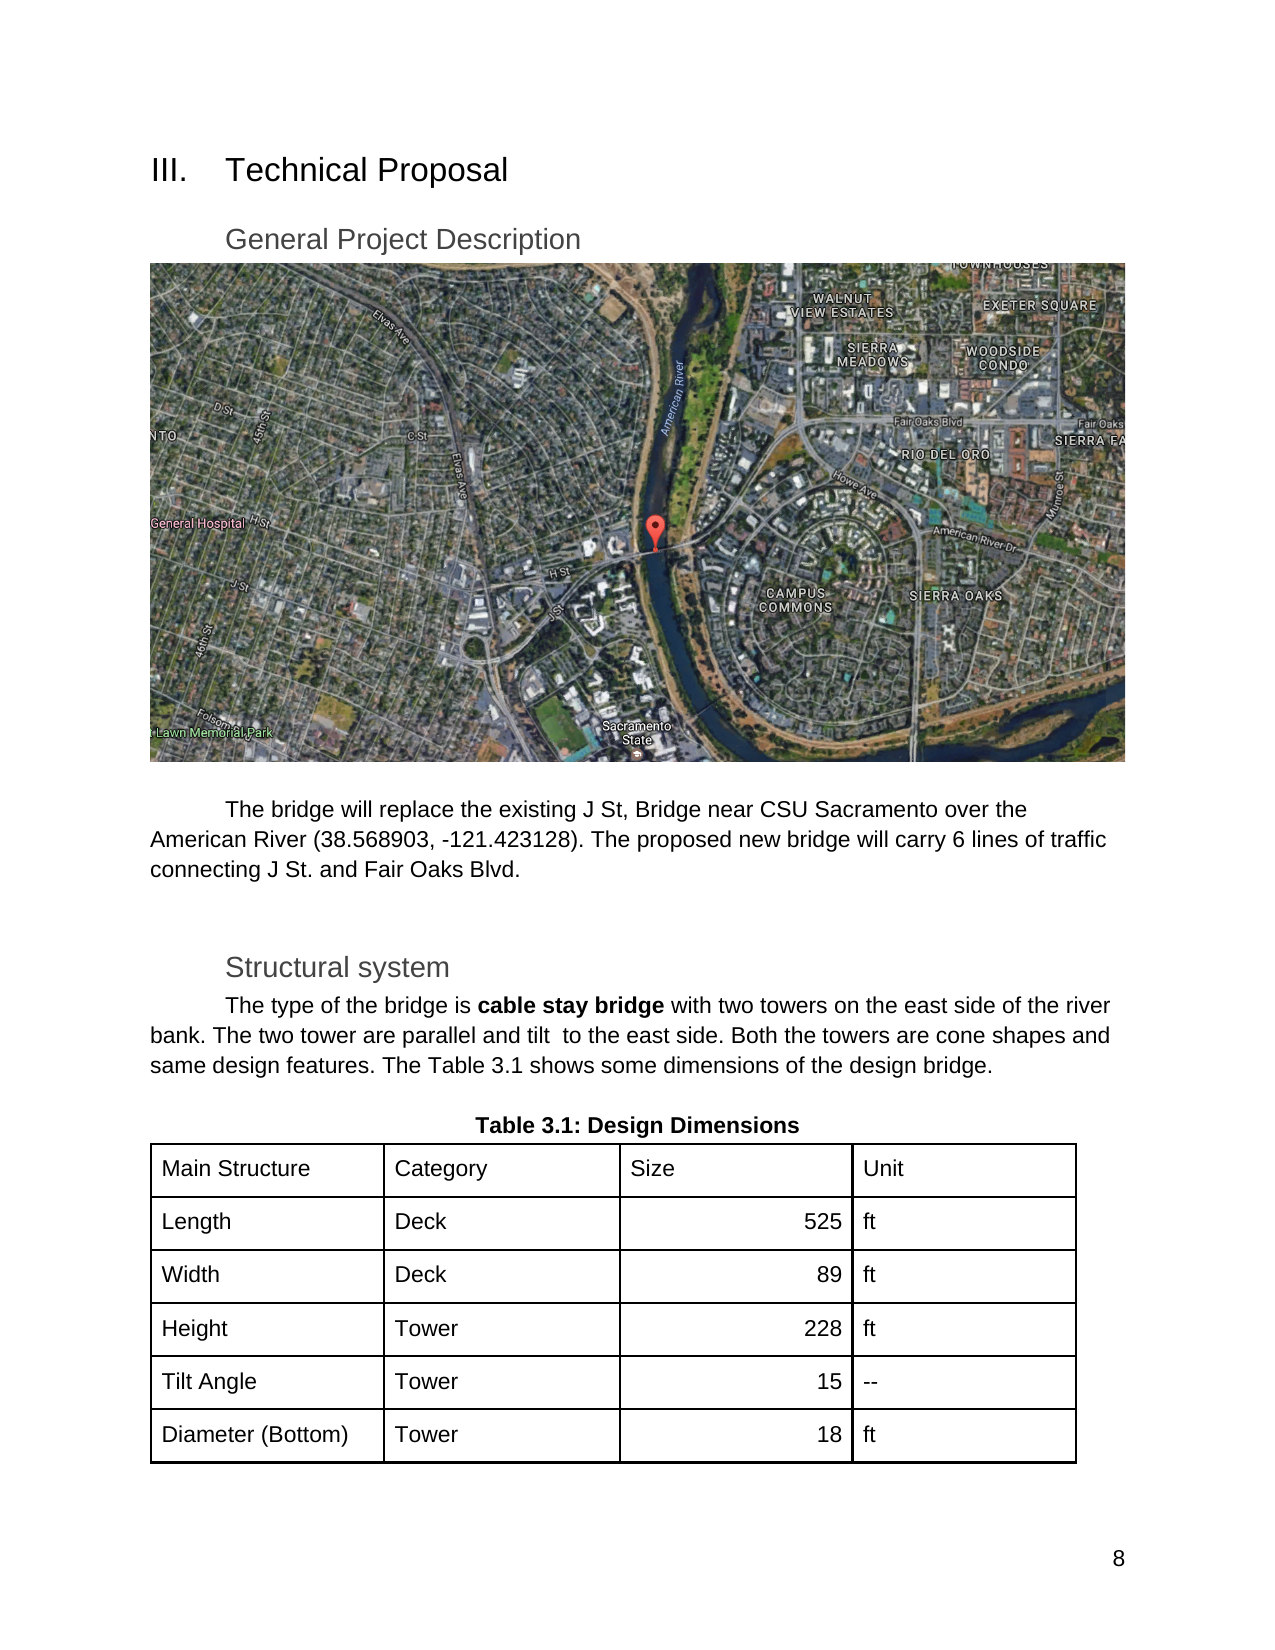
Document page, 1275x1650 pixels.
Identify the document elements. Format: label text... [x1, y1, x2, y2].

table_cell Tower [385, 1304, 619, 1355]
table_cell -- [854, 1357, 1075, 1408]
table_cell Length [152, 1198, 383, 1249]
table_cell 525 [621, 1198, 851, 1249]
table_header Unit [854, 1145, 1075, 1196]
subtitle Technical Proposal [187, 150, 1125, 188]
table_cell Tower [385, 1357, 619, 1408]
table_cell Diameter (Bottom) [152, 1410, 383, 1461]
table_header Category [385, 1145, 619, 1196]
table_cell Height [152, 1304, 383, 1355]
table_cell 18 [621, 1410, 851, 1461]
table_cell Tilt Angle [152, 1357, 383, 1408]
table_cell Deck [385, 1198, 619, 1249]
table_cell ft [854, 1251, 1075, 1302]
table_cell Deck [385, 1251, 619, 1302]
table_cell ft [854, 1198, 1075, 1249]
table_cell ft [854, 1304, 1075, 1355]
subtitle Structural system [150, 950, 1125, 983]
subtitle General Project Description [150, 222, 1125, 255]
table_cell Tower [385, 1410, 619, 1461]
text The type of the bridge is cable stay bridge with two towers on the east side of the river bank. The two tower are parallel and tilt to the east side. Both the towers are cone shapes and same design features. The Table 3.1 shows some dimensions of the design bridge. [150, 992, 1125, 1078]
table_cell ft [854, 1410, 1075, 1461]
text Table 3.1: Design Dimensions [150, 1112, 1125, 1139]
table_cell Width [152, 1251, 383, 1302]
table_cell 228 [621, 1304, 851, 1355]
text The bridge will replace the existing J St, Bridge near CSU Sacramento over the American River (38.568903, -121.423128). The proposed new bridge will carry 6 lines of traffic connecting J St. and Fair Oaks Blvd. [150, 796, 1125, 882]
table_header Main Structure [152, 1145, 383, 1196]
picture [150, 263, 1125, 762]
table_cell 89 [621, 1251, 851, 1302]
table_cell 15 [621, 1357, 851, 1408]
table_header Size [621, 1145, 851, 1196]
